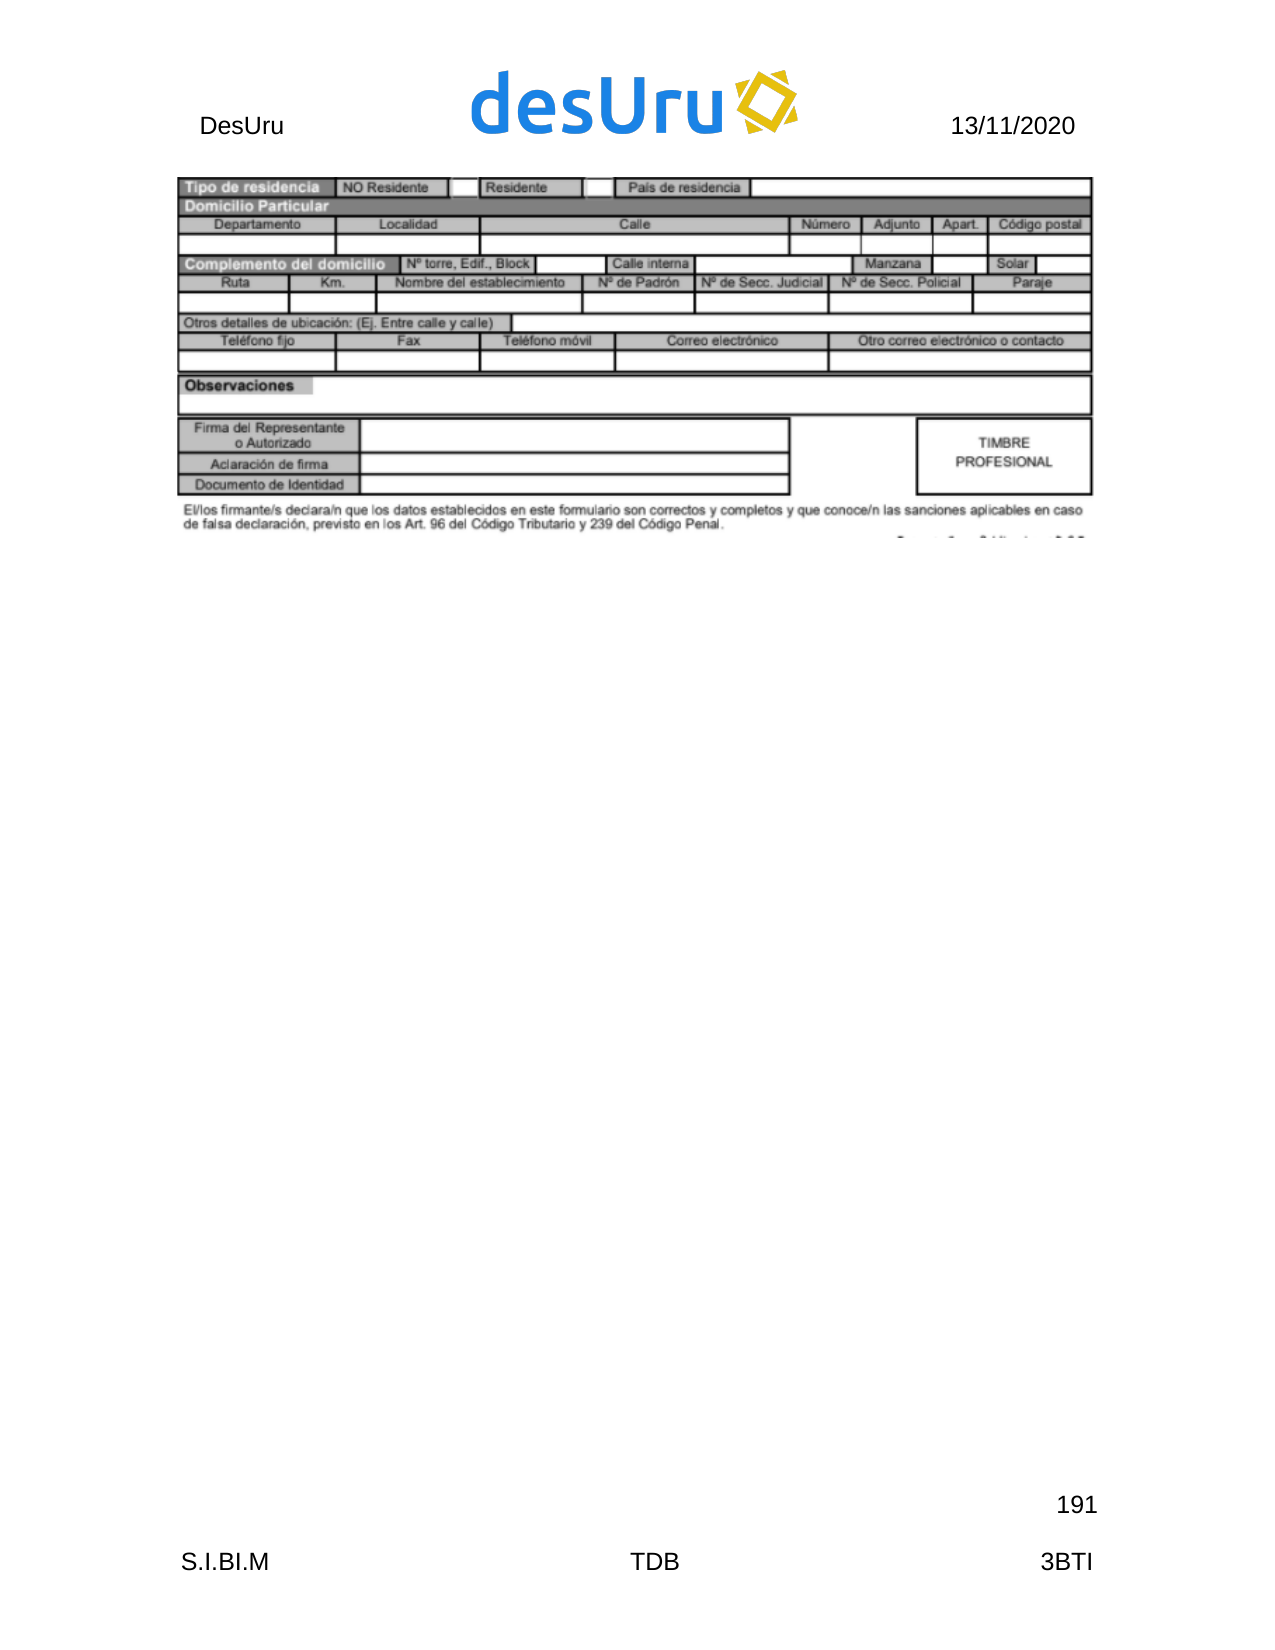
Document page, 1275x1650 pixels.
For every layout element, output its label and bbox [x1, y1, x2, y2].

picture [471, 70, 798, 134]
picture [177, 177, 1098, 538]
